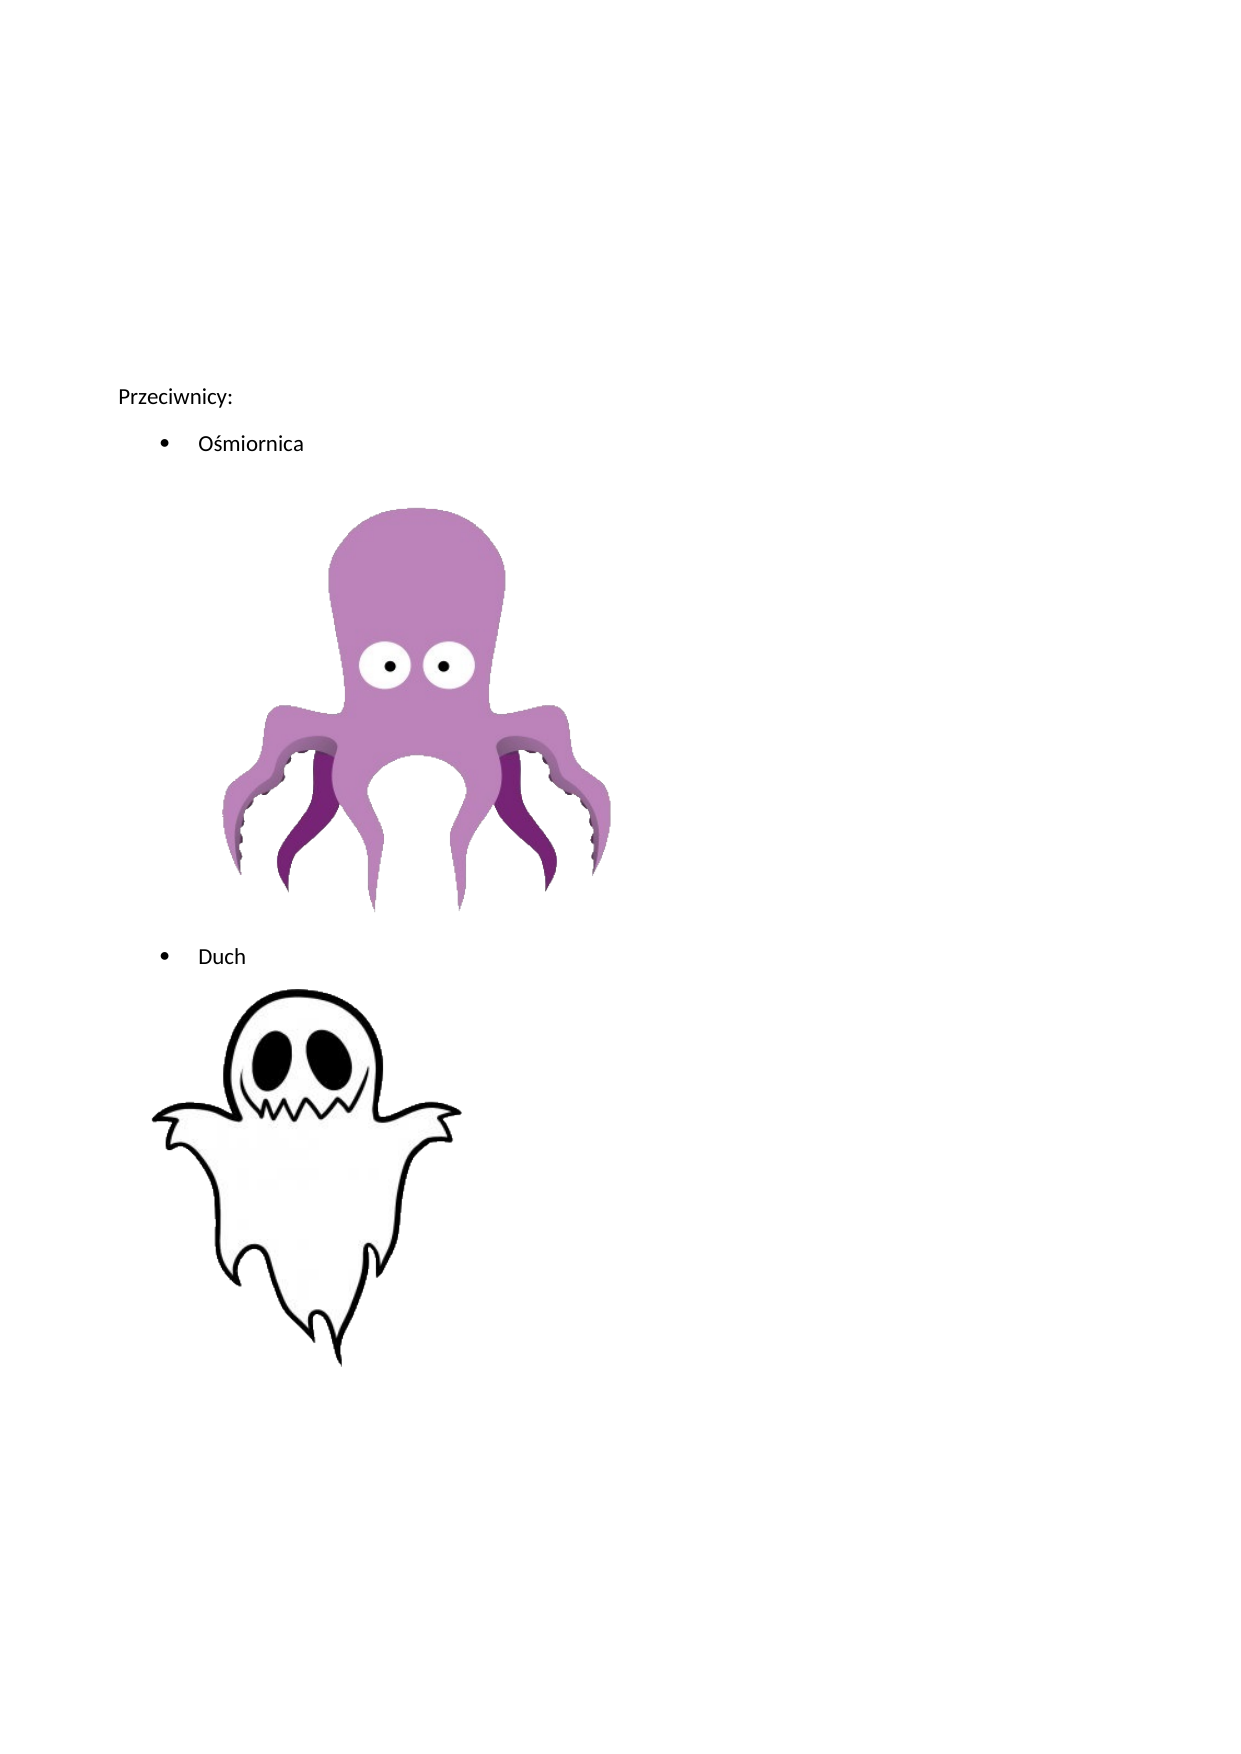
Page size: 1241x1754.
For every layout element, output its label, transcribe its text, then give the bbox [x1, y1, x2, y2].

text Przeciwnicy: [118, 382, 1122, 410]
picture [198, 489, 636, 941]
list Ośmiornica [161, 429, 1122, 457]
list Duch [161, 942, 1122, 970]
picture [118, 989, 496, 1367]
